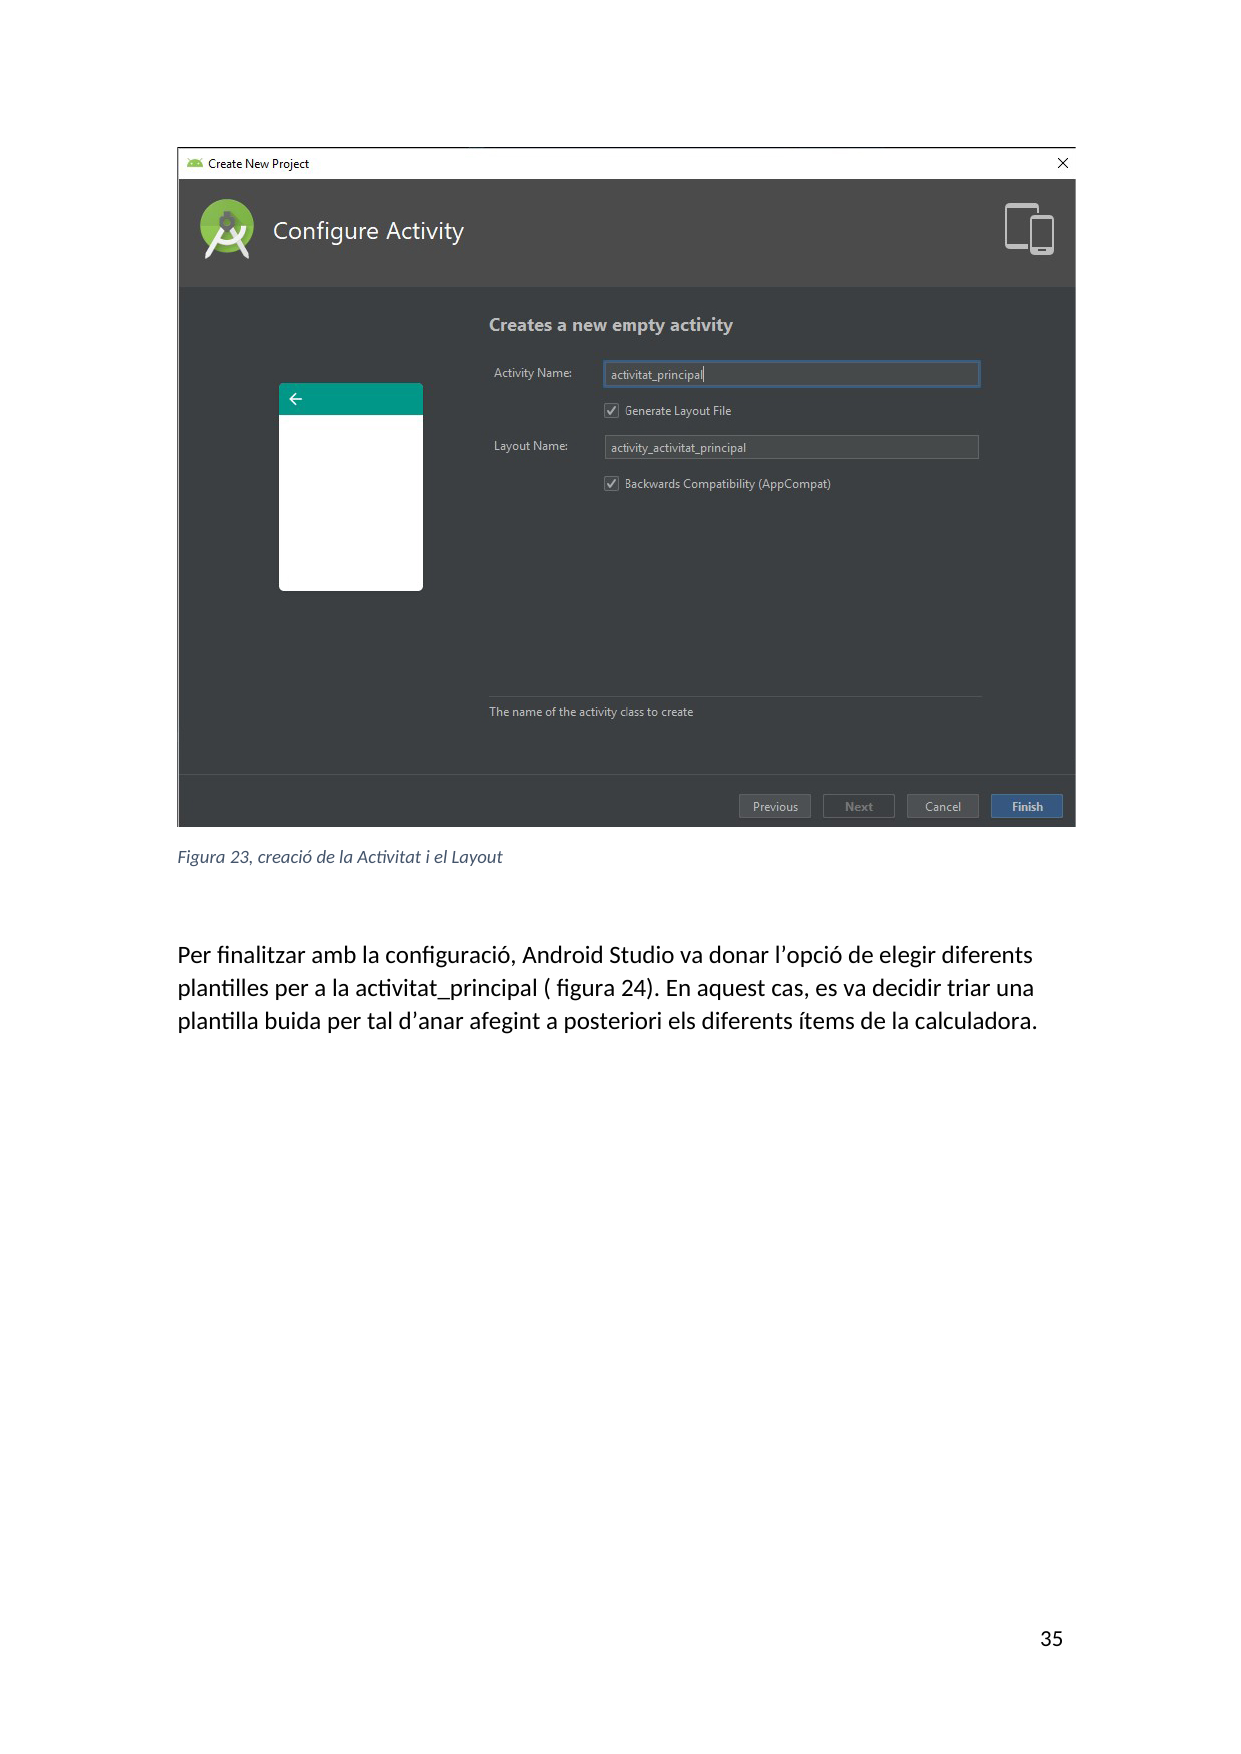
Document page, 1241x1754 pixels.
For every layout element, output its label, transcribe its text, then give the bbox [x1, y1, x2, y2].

text Per finalitzar amb la configuració, Android Studio va donar l’opció de elegir diferents plantilles per a la activitat_principal ( figura 24). En aquest cas, es va decidir triar una plantilla buida per tal d’anar afegint a posteriori els diferents ítems de la calculadora. [177, 939, 1063, 1035]
text Figura 23, creació de la Activitat i el Layout [177, 846, 1063, 868]
picture [177, 147, 1076, 827]
